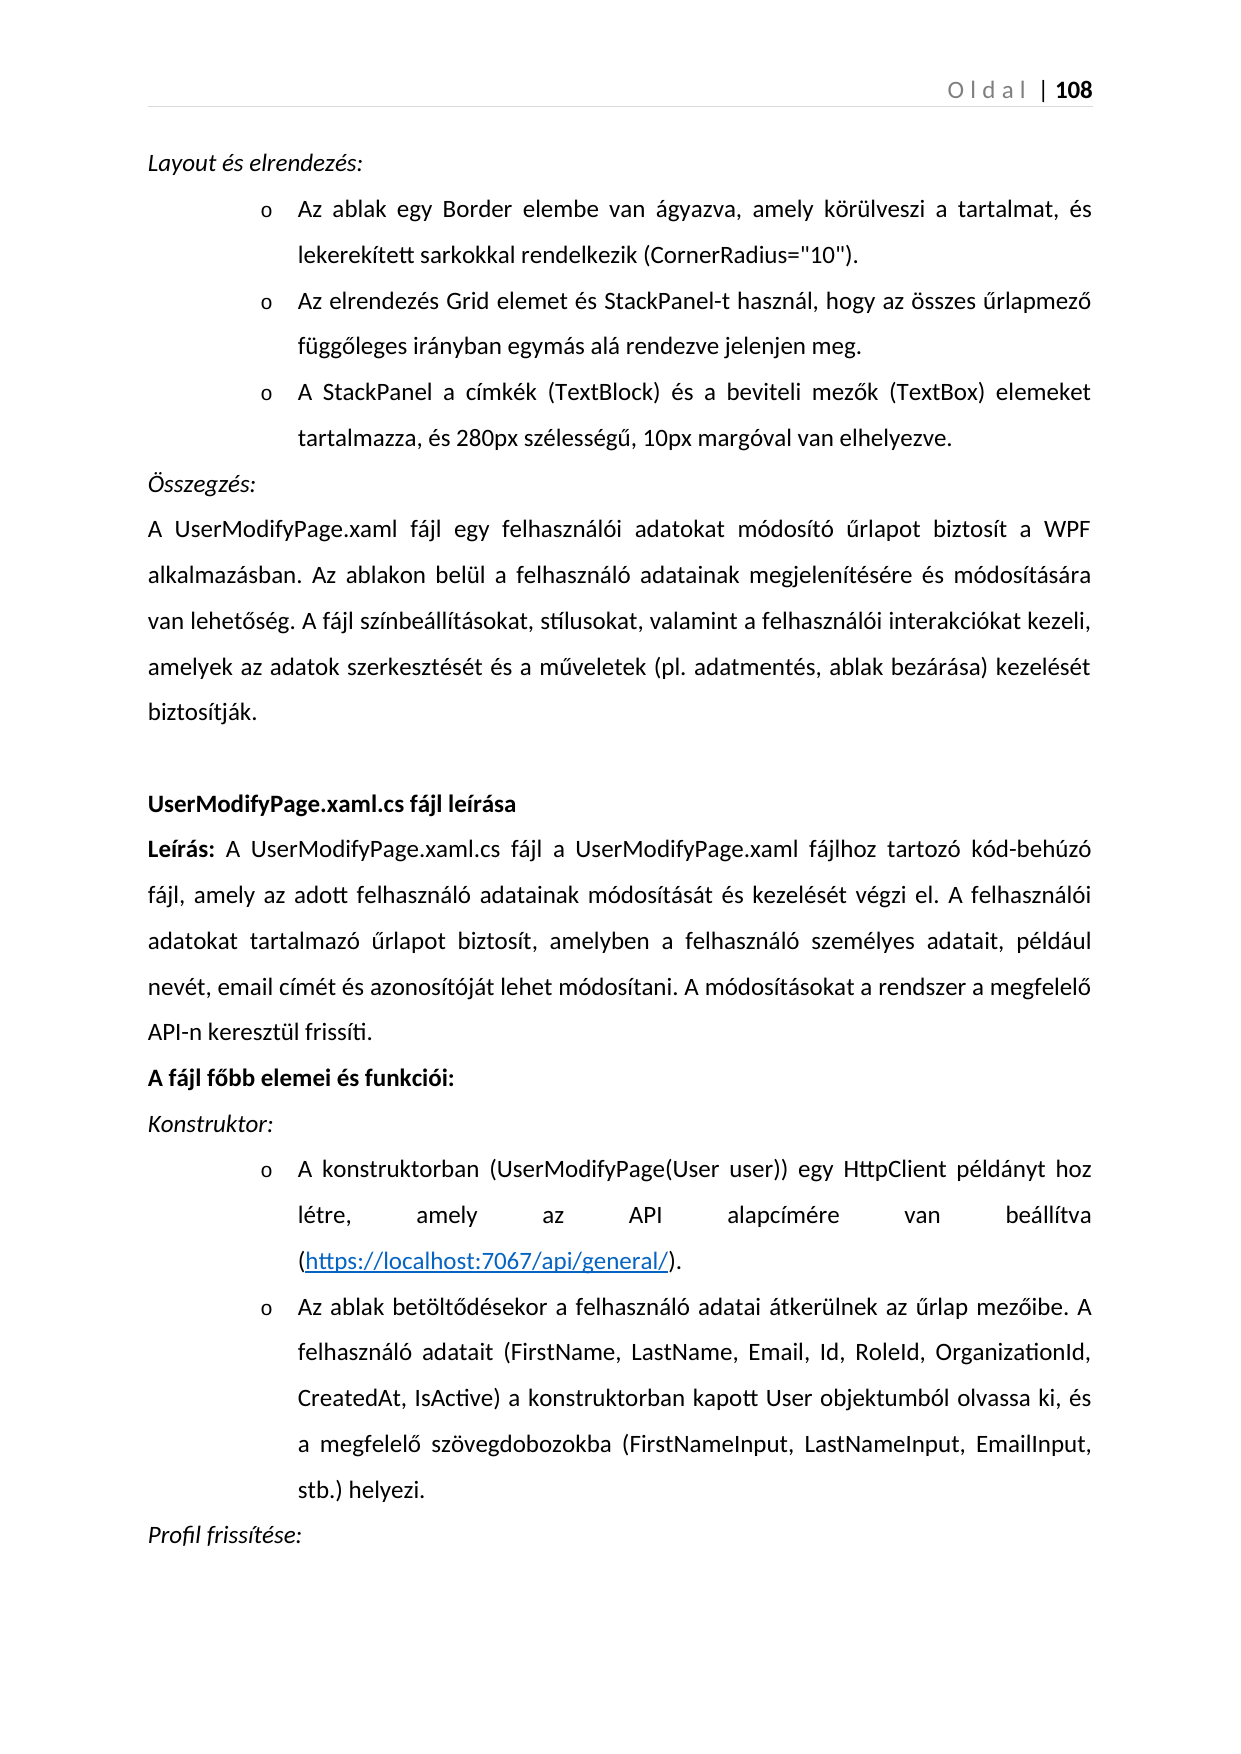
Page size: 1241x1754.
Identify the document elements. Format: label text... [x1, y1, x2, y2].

text Layout és elrendezés: [148, 148, 1093, 178]
text A UserModifyPage.xaml fájl egy felhasználói adatokat módosító űrlapot biztosít a WPF alkalmazásban. Az ablakon belül a felhasználó adatainak megjelenítésére és módosítására van lehetőség. A fájl színbeállításokat, stílusokat, valamint a felhasználói interakciókat kezeli, amelyek az adatok szerkesztését és a műveletek (pl. adatmentés, ablak bezárása) kezelését biztosítják. [148, 513, 1093, 727]
list A konstruktorban (UserModifyPage(User user)) egy HttpClient példányt hoz létre, amely az API alapcímére van beállítva (https://localhost:7067/api/general/). [260, 1154, 1093, 1276]
list Az ablak egy Border elembe van ágyazva, amely körülveszi a tartalmat, és lekerekített sarkokkal rendelkezik (CornerRadius="10"). [260, 193, 1093, 269]
text A fájl főbb elemei és funkciói: [148, 1062, 1093, 1093]
list Az elrendezés Grid elemet és StackPanel-t használ, hogy az összes űrlapmező függőleges irányban egymás alá rendezve jelenjen meg. [260, 285, 1093, 361]
text Leírás: A UserModifyPage.xaml.cs fájl a UserModifyPage.xaml fájlhoz tartozó kód-behúzó fájl, amely az adott felhasználó adatainak módosítását és kezelését végzi el. A felhasználói adatokat tartalmazó űrlapot biztosít, amelyben a felhasználó személyes adatait, például nevét, email címét és azonosítóját lehet módosítani. A módosításokat a rendszer a megfelelő API-n keresztül frissíti. [148, 833, 1093, 1047]
text Konstruktor: [148, 1108, 1093, 1138]
list A StackPanel a címkék (TextBlock) és a beviteli mezők (TextBox) elemeket tartalmazza, és 280px szélességű, 10px margóval van elhelyezve. [260, 376, 1093, 452]
list Az ablak betöltődésekor a felhasználó adatai átkerülnek az űrlap mezőibe. A felhasználó adatait (FirstName, LastName, Email, Id, RoleId, OrganizationId, CreatedAt, IsActive) a konstruktorban kapott User objektumból olvassa ki, és a megfelelő szövegdobozokba (FirstNameInput, LastNameInput, EmailInput, stb.) helyezi. [260, 1291, 1093, 1504]
text Profil frissítése: [148, 1519, 1093, 1550]
text Összegzés: [148, 468, 1093, 498]
text UserModifyPage.xaml.cs fájl leírása [148, 788, 1093, 818]
